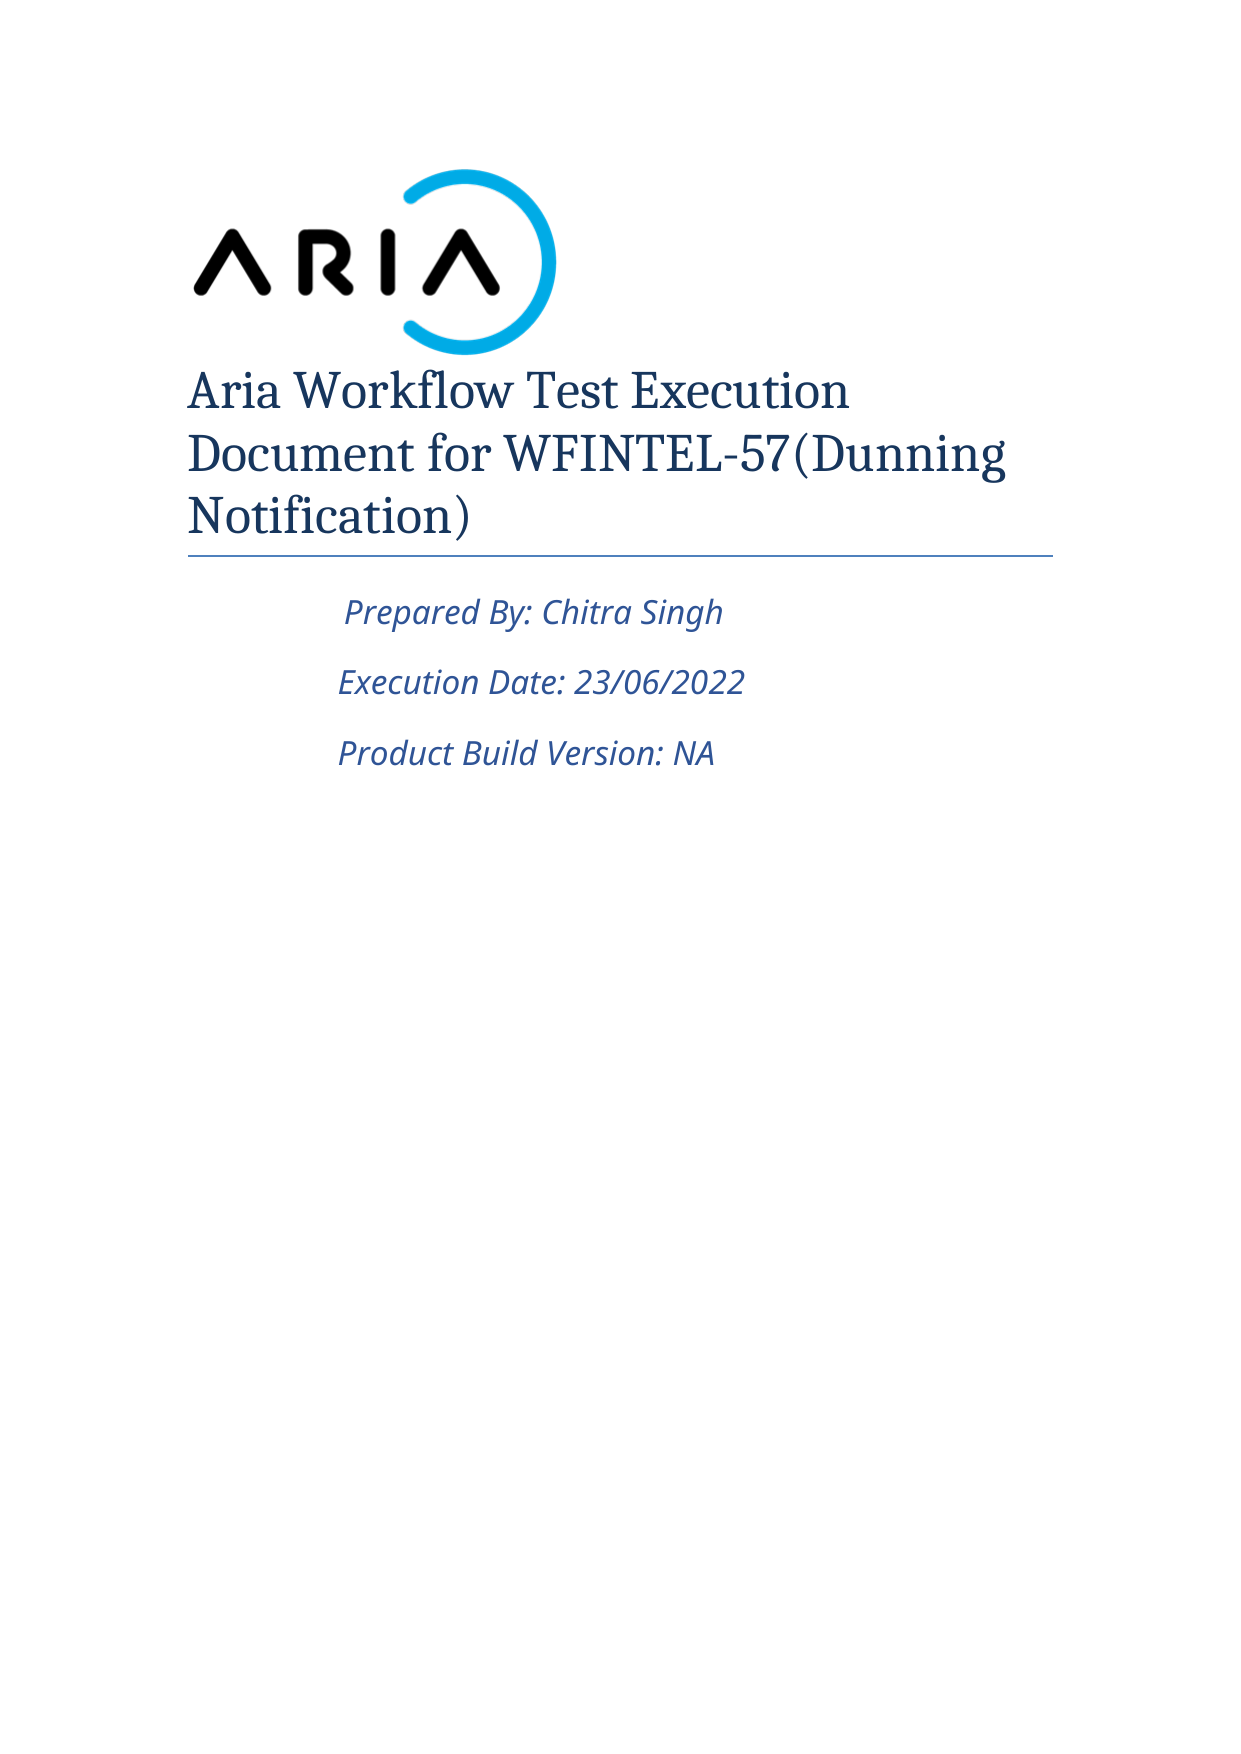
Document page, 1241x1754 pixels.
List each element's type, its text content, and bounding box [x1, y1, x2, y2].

subtitle Product Build Version: NA [337, 729, 1053, 775]
picture [187, 150, 563, 360]
title Aria Workflow Test Execution Document for WFINTEL-57(Dunning Notification) [187, 360, 1053, 557]
subtitle Execution Date: 23/06/2022 [337, 659, 1053, 704]
text Prepared By: Chitra Singh [337, 588, 1053, 634]
